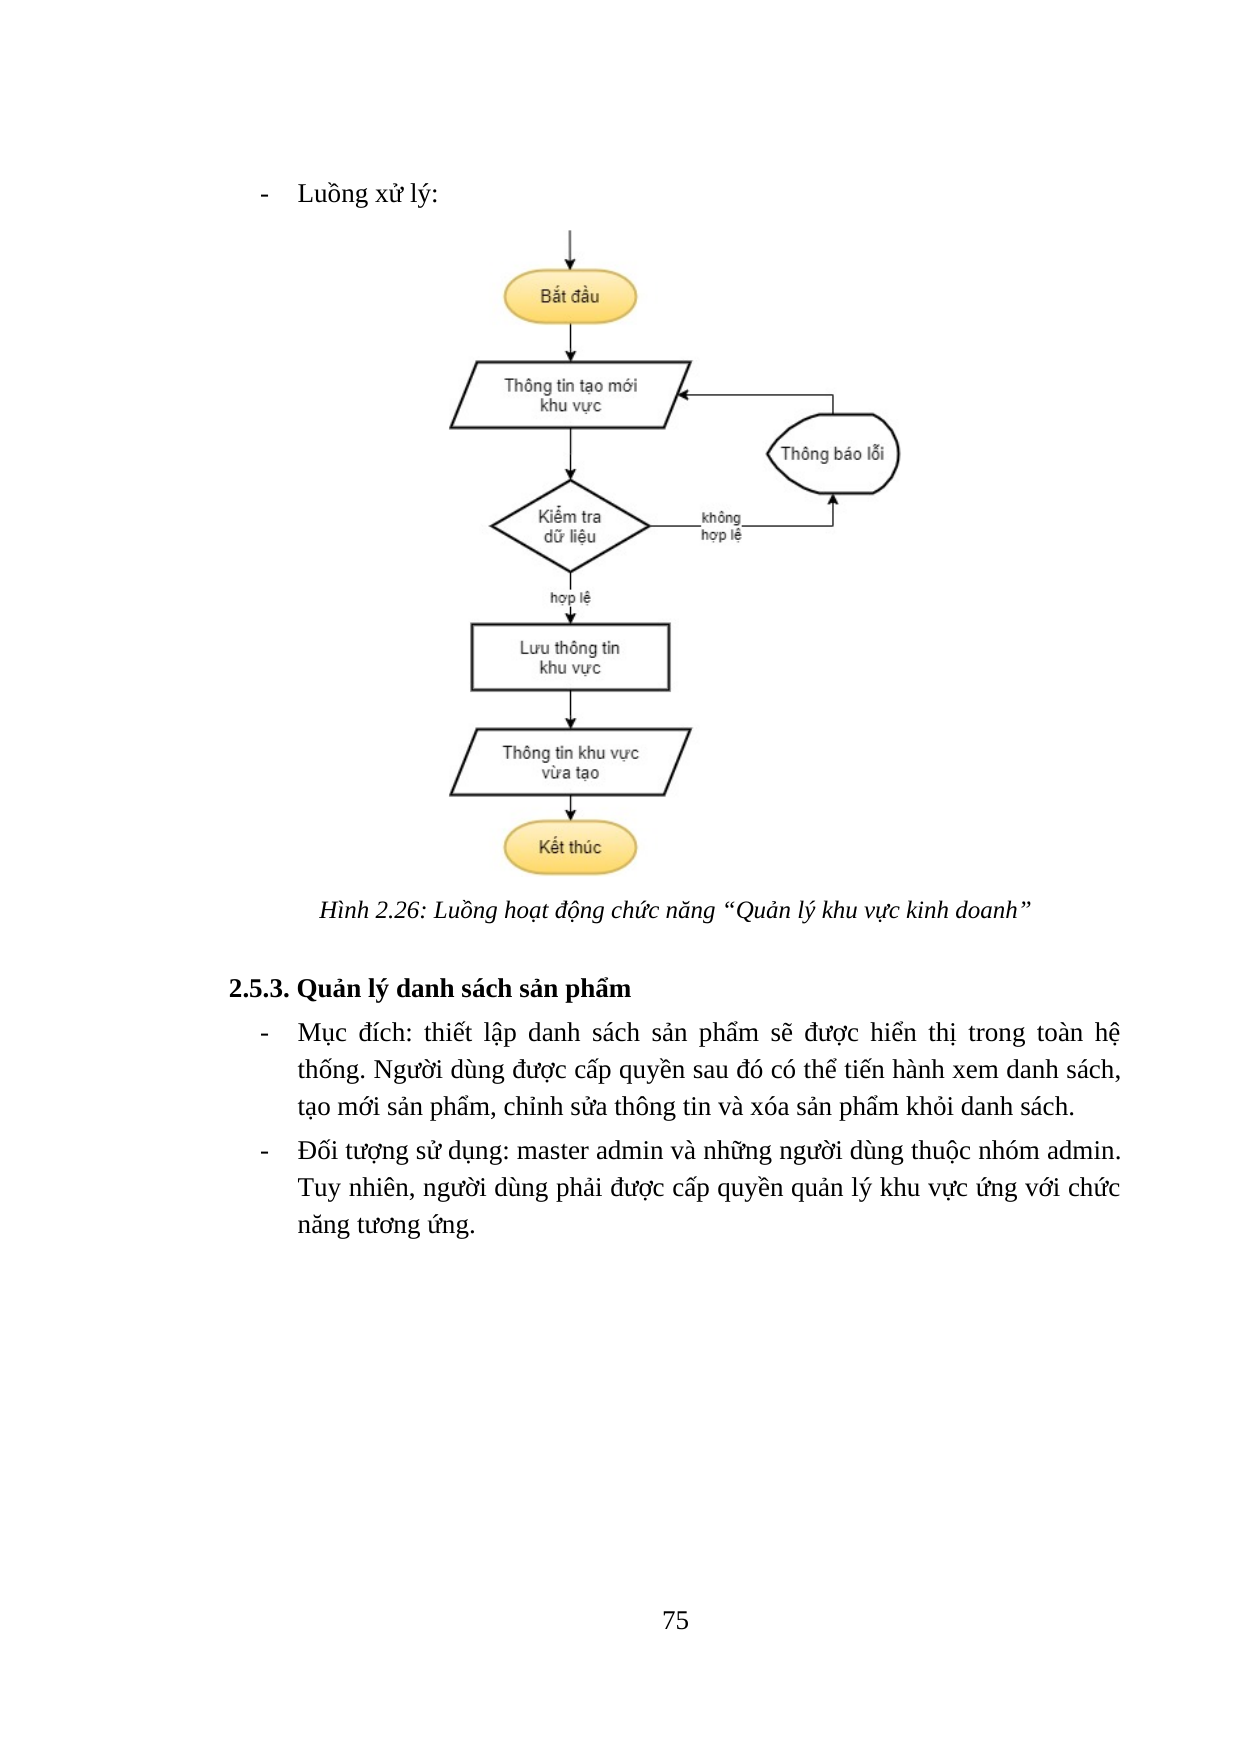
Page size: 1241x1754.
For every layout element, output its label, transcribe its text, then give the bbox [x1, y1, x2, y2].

text Hình 2.26: Luồng hoạt động chức năng “Quản lý khu vực kinh doanh” [229, 896, 1122, 924]
subtitle Quản lý danh sách sản phẩm [229, 972, 1122, 1003]
list Mục đích: thiết lập danh sách sản phẩm sẽ được hiển thị trong toàn hệ thống. Người dùng được cấp quyền sau đó có thể tiến hành xem danh sách, tạo mới sản phẩm, chỉnh sửa thông tin và xóa sản phẩm khỏi danh sách. [260, 1016, 1122, 1121]
picture [448, 220, 902, 877]
list Luồng xử lý: [260, 177, 1122, 208]
list Đối tượng sử dụng: master admin và những người dùng thuộc nhóm admin. Tuy nhiên, người dùng phải được cấp quyền quản lý khu vực ứng với chức năng tương ứng. [260, 1134, 1122, 1239]
